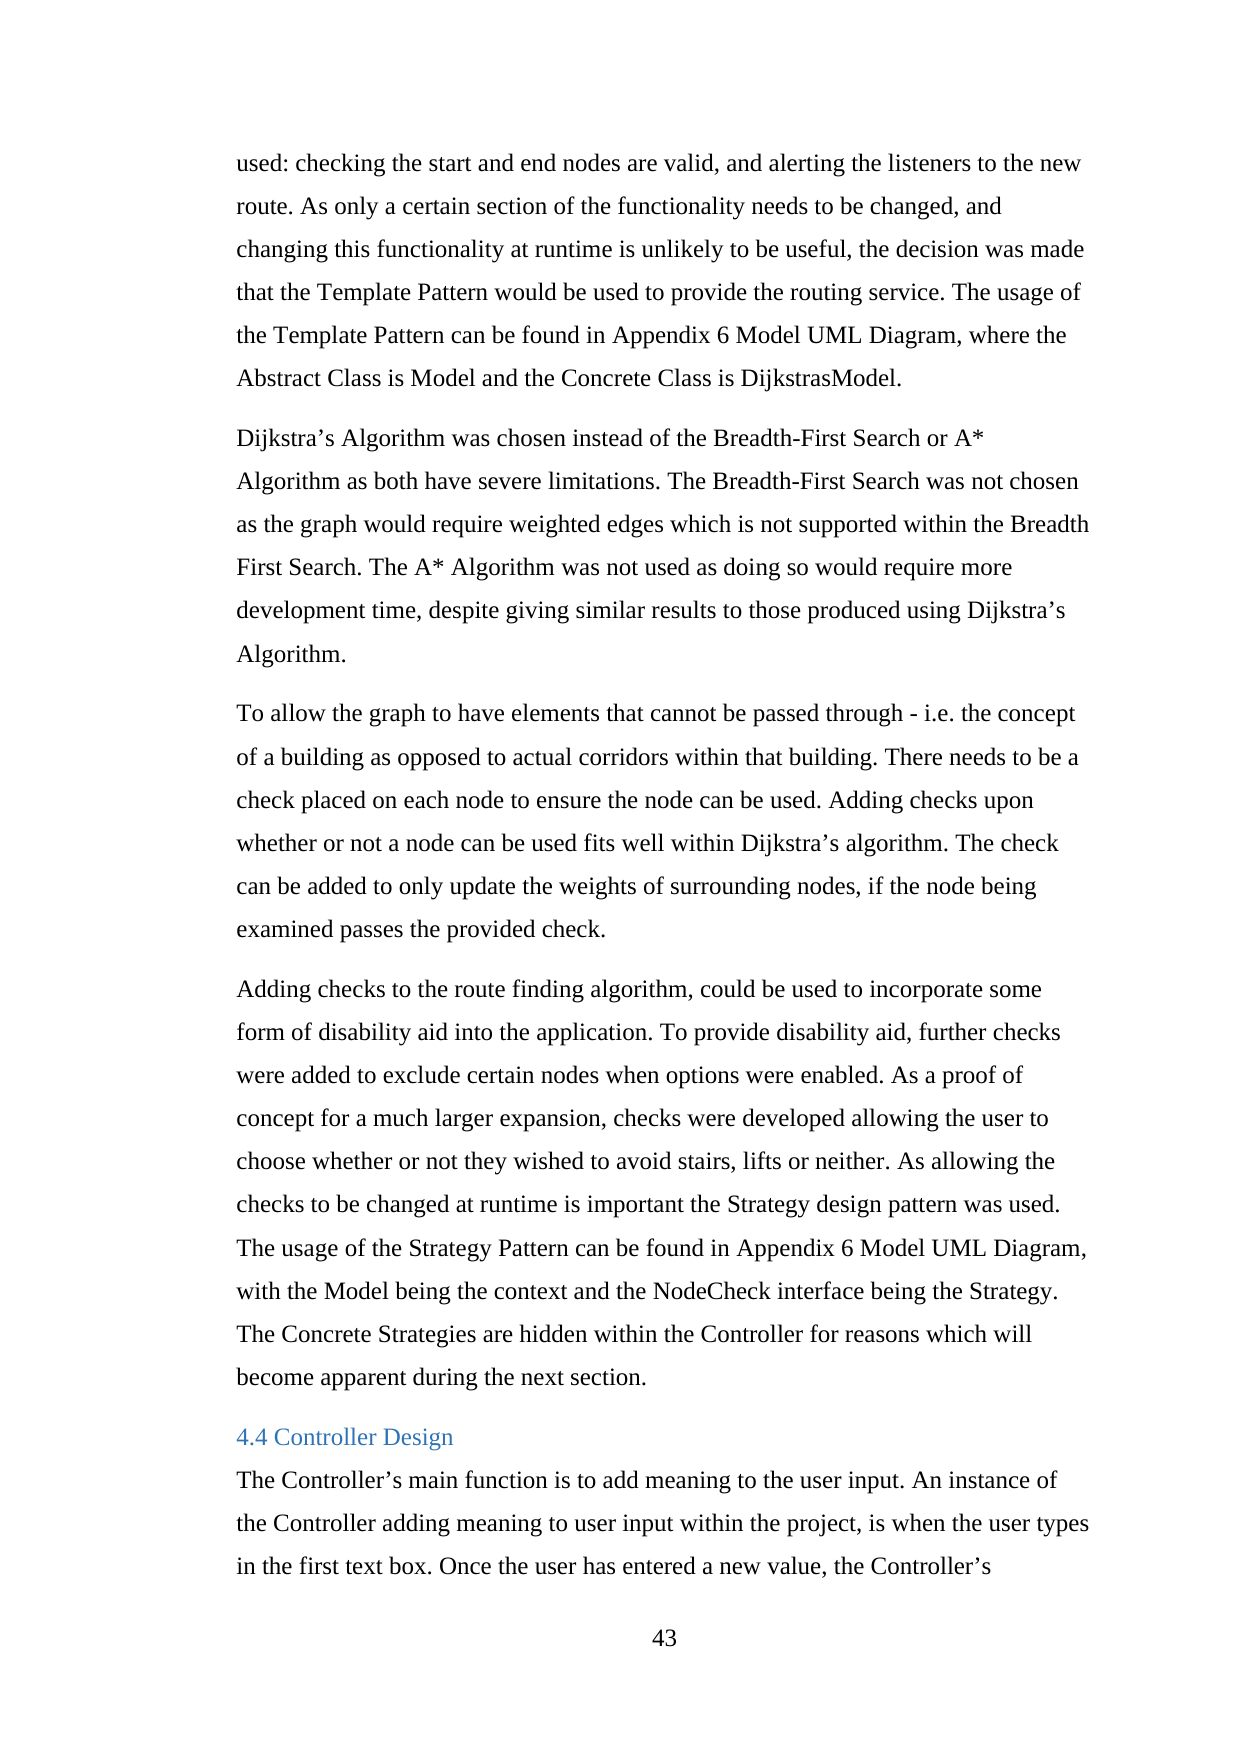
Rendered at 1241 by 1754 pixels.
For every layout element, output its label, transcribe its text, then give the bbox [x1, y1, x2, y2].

text Adding checks to the route finding algorithm, could be used to incorporate some form of disability aid into the application. To provide disability aid, further checks were added to exclude certain nodes when options were enabled. As a proof of concept for a much larger expansion, checks were developed allowing the user to choose whether or not they wished to avoid stairs, lifts or neither. As allowing the checks to be changed at runtime is important the Strategy design pattern was used. The usage of the Strategy Pattern can be found in Appendix 6 Model UML Diagram, with the Model being the context and the NodeCheck interface being the Strategy. The Concrete Strategies are hidden within the Controller for reasons which will become apparent during the next section. [236, 974, 1092, 1391]
text Dijkstra’s Algorithm was chosen instead of the Breadth-First Search or A* Algorithm as both have severe limitations. The Breadth-First Search was not chosen as the graph would require weighted edges which is not supported within the Breadth First Search. The A* Algorithm was not used as doing so would require more development time, despite giving similar results to those produced using Dijkstra’s Algorithm. [236, 423, 1092, 667]
text To allow the graph to have elements that cannot be passed through - i.e. the concept of a building as opposed to actual corridors within that building. There needs to be a check placed on each node to ensure the node can be used. Adding checks upon whether or not a node can be used fits well within Dijkstra’s algorithm. The check can be added to only update the weights of surrounding nodes, if the node being examined passes the provided check. [236, 698, 1092, 943]
subtitle 4.4 Controller Design [236, 1422, 1092, 1451]
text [236, 1465, 1092, 1580]
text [236, 148, 1092, 392]
